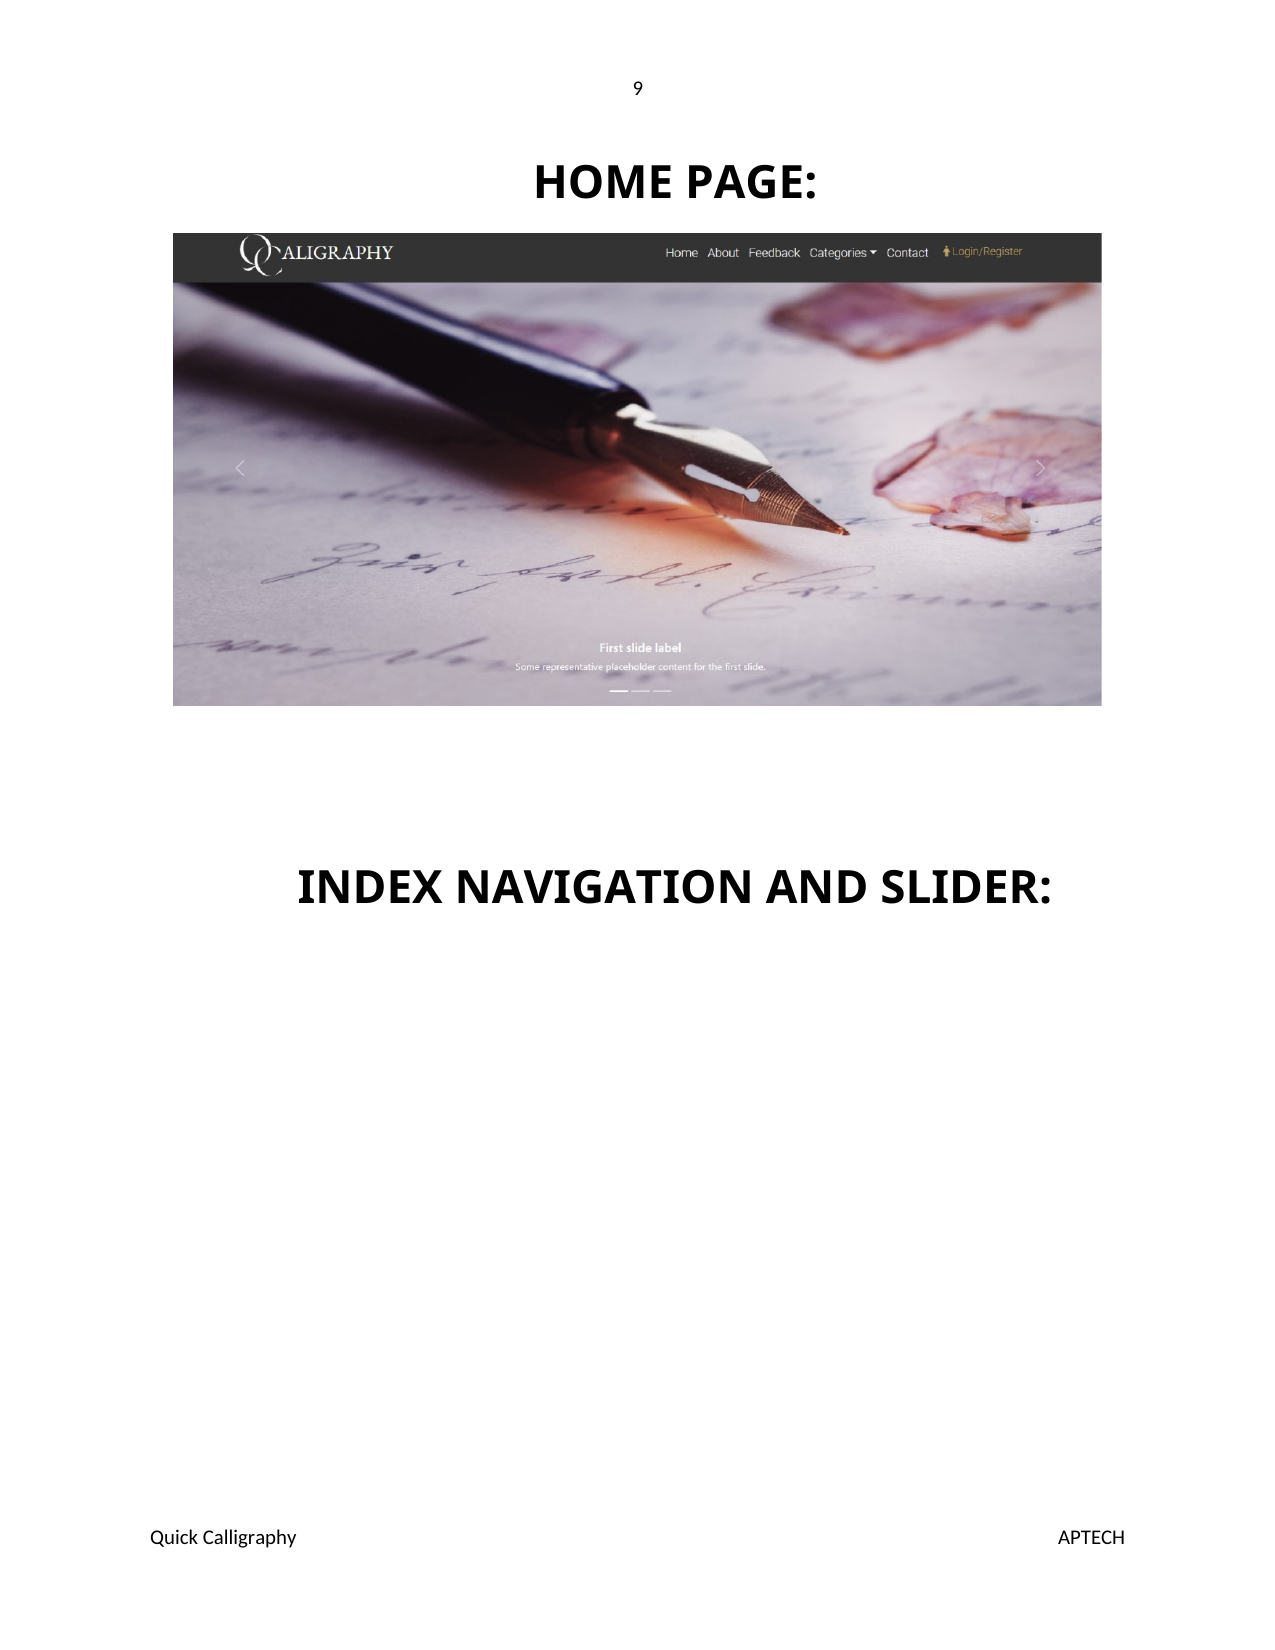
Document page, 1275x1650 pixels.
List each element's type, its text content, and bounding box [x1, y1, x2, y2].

picture [173, 233, 1102, 706]
list HOME PAGE: [225, 150, 1125, 212]
list INDEX NAVIGATION AND SLIDER: [225, 855, 1125, 917]
